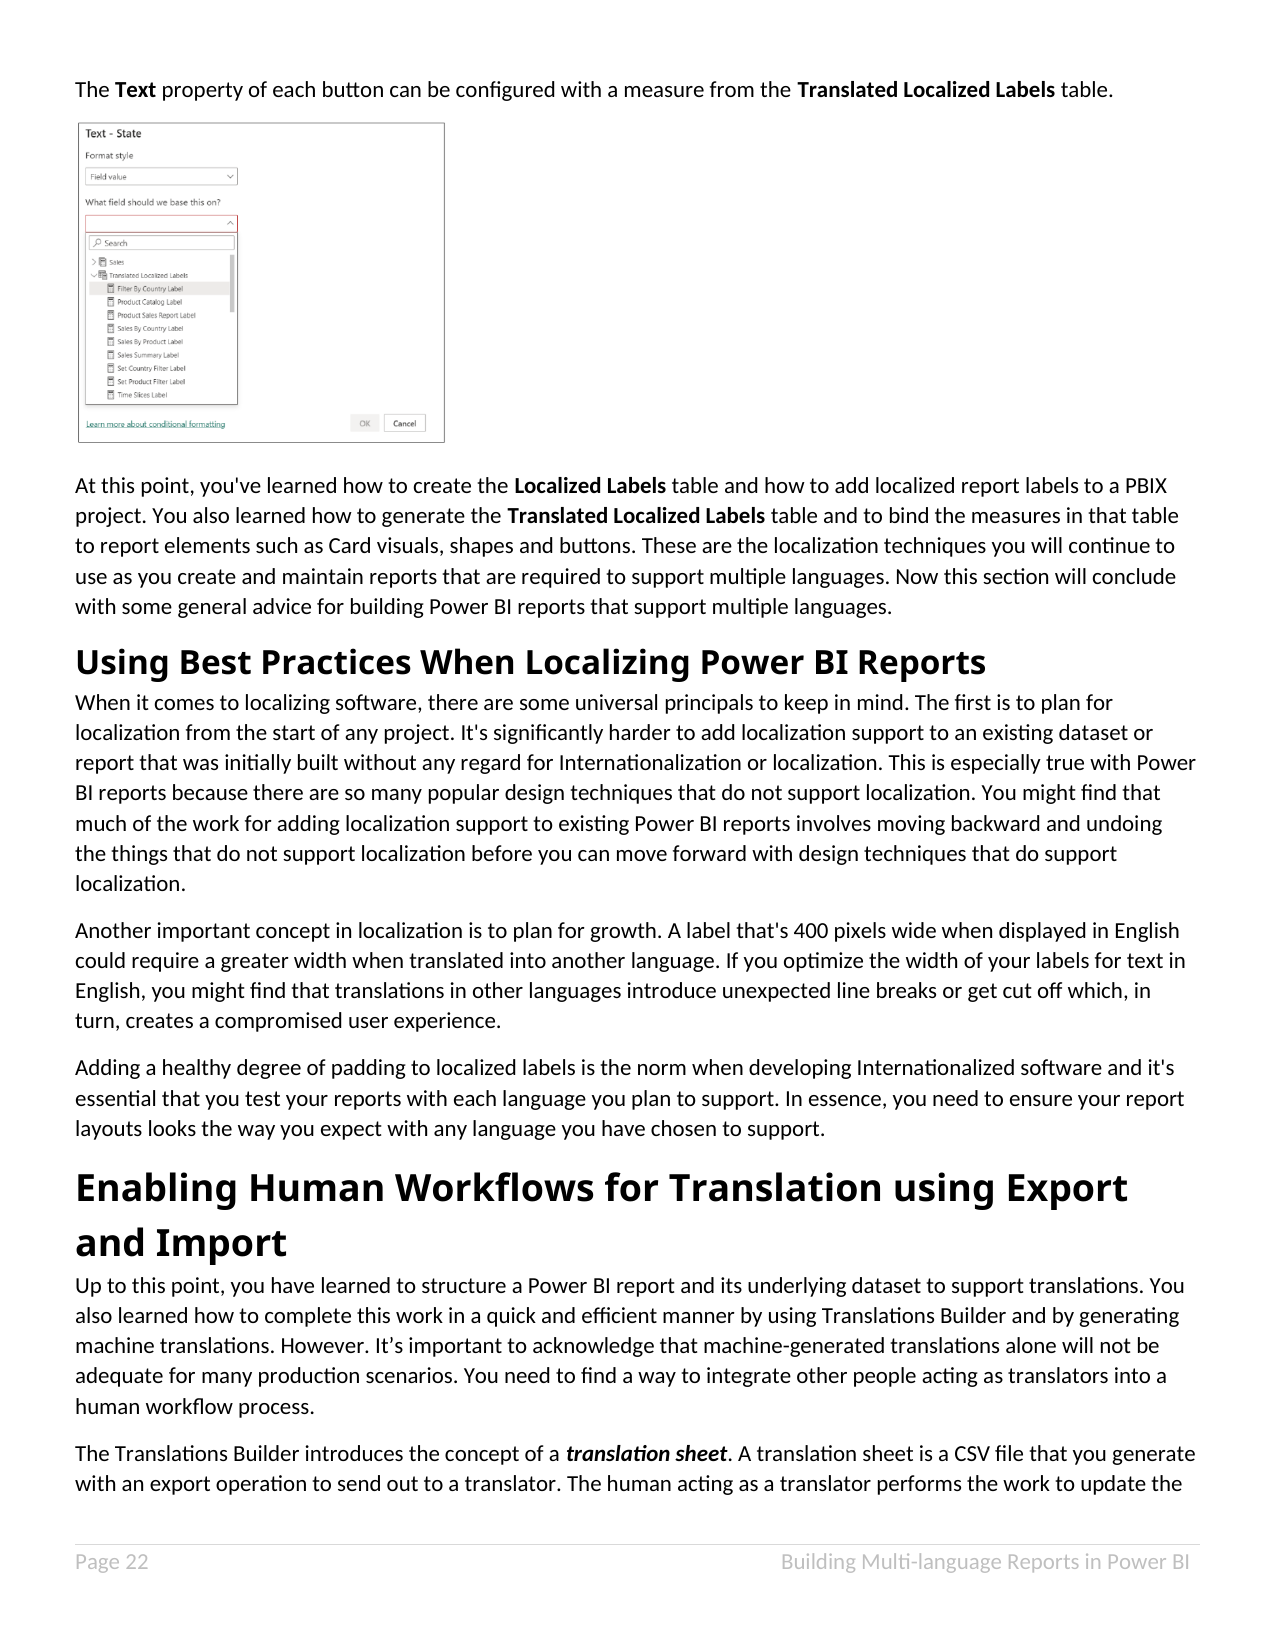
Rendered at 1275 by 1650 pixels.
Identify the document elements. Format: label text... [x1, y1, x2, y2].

text Adding a healthy degree of padding to localized labels is the norm when developing Internationalized software and it's essential that you test your reports with each language you plan to support. In essence, you need to ensure your report layouts looks the way you expect with any language you have chosen to support. [75, 1053, 1200, 1142]
picture [75, 121, 454, 453]
subtitle Using Best Practices When Localizing Power BI Reports [75, 639, 1200, 684]
text The Text property of each button can be configured with a measure from the Translated Localized Labels table. [75, 75, 1200, 103]
text At this point, you've learned how to create the Localized Labels table and how to add localized report labels to a PBIX project. You also learned how to generate the Translated Localized Labels table and to bind the measures in that table to report elements such as Card visuals, shapes and buttons. These are the localization techniques you will continue to use as you create and maintain reports that are required to support multiple languages. Now this section will conclude with some general advice for building Power BI reports that support multiple languages. [75, 471, 1200, 620]
text When it comes to localizing software, there are some universal principals to keep in mind. The first is to plan for localization from the start of any project. It's significantly harder to add localization support to an existing dataset or report that was initially built without any regard for Internationalization or localization. This is especially true with Power BI reports because there are so many popular design techniques that do not support localization. You might find that much of the work for adding localization support to existing Power BI reports involves moving backward and undoing the things that do not support localization before you can move forward with design techniques that do support localization. [75, 688, 1200, 897]
subtitle Enabling Human Workflows for Translation using Export and Import [75, 1161, 1200, 1267]
text Another important concept in localization is to plan for growth. A label that's 400 pixels wide when displayed in English could require a greater width when translated into another language. If you optimize the width of your labels for text in English, you might find that translations in other languages introduce unexpected line breaks or get cut off which, in turn, creates a compromised user experience. [75, 916, 1200, 1035]
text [75, 1439, 1200, 1497]
text Up to this point, you have learned to structure a Power BI report and its underlying dataset to support translations. You also learned how to complete this work in a quick and efficient manner by using Translations Builder and by generating machine translations. However. It’s important to acknowledge that machine-generated translations alone will not be adequate for many production scenarios. You need to find a way to integrate other people acting as translators into a human workflow process. [75, 1271, 1200, 1420]
